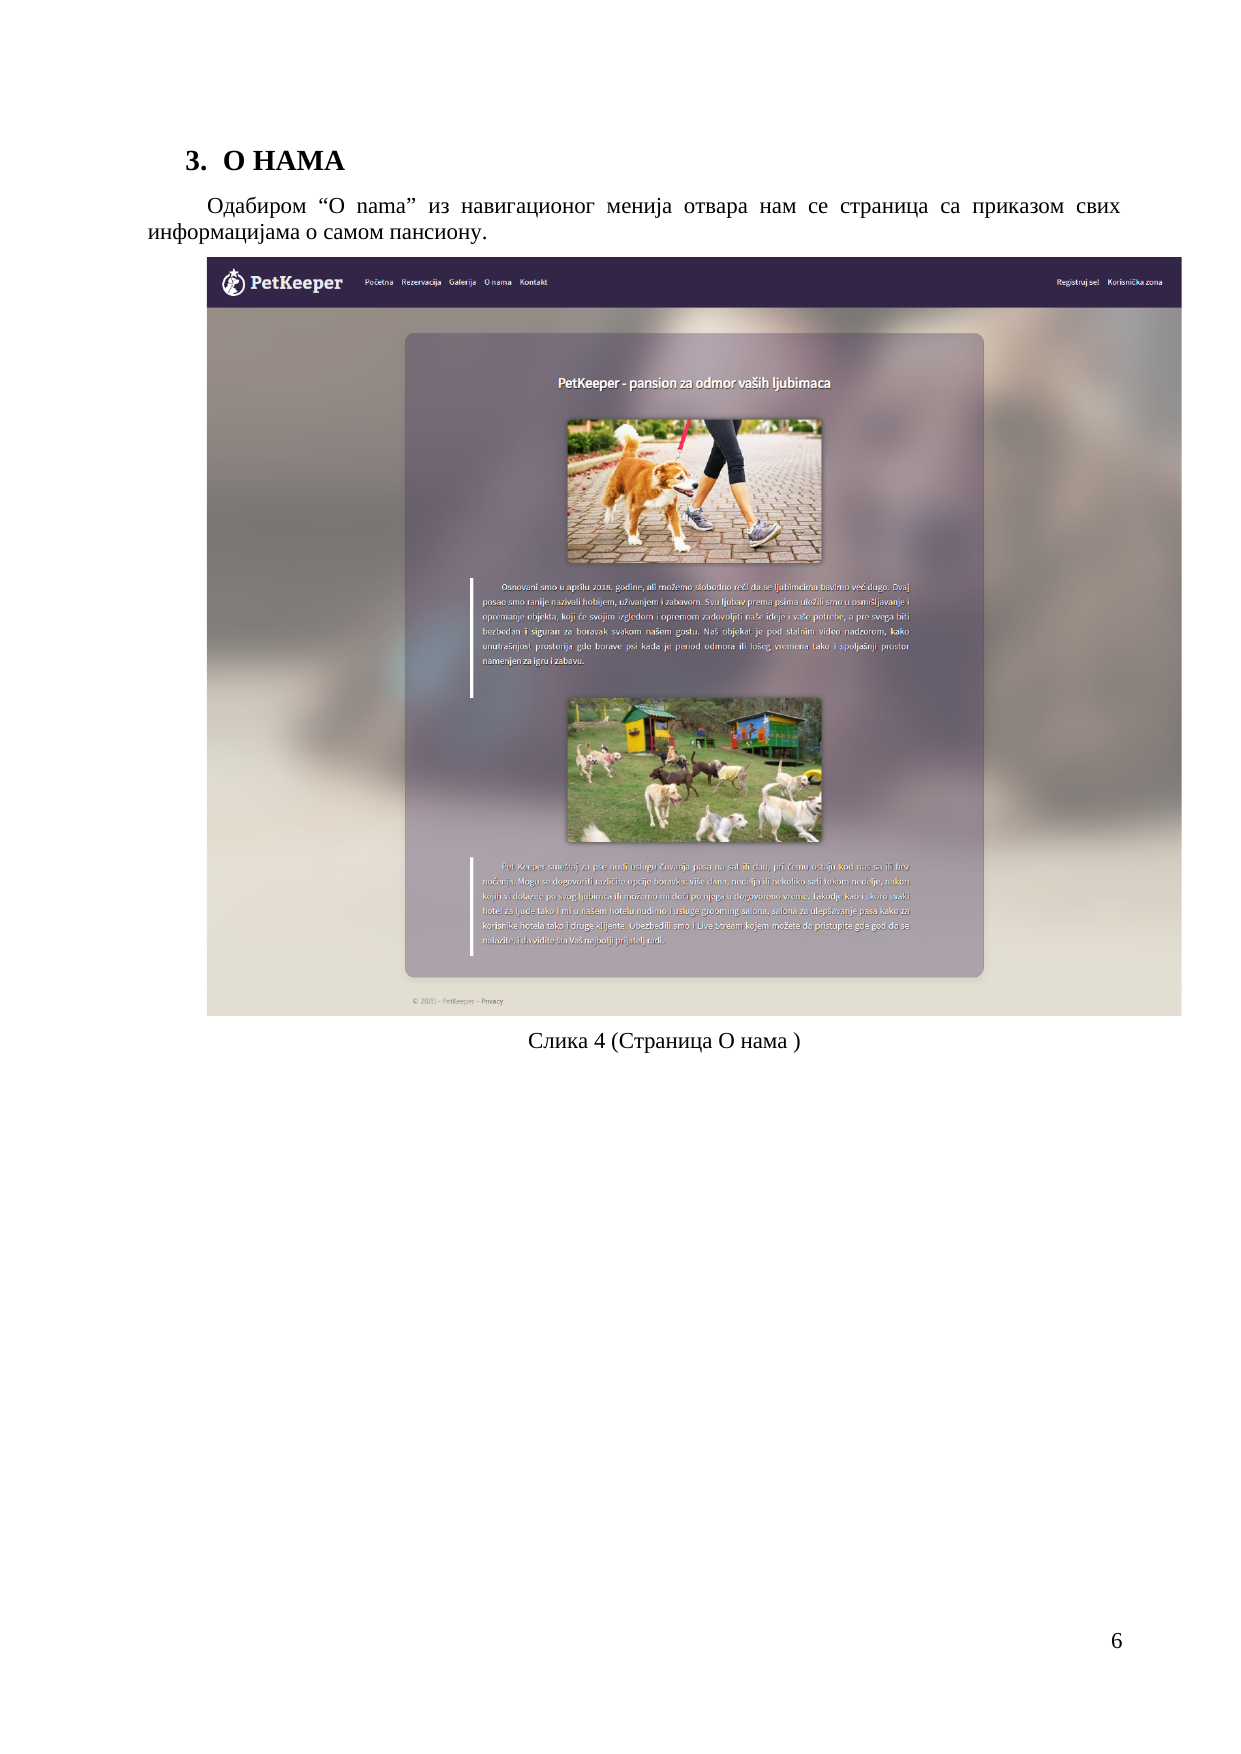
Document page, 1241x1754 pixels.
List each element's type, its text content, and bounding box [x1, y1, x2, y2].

text Одабиром “O nama” из навигационог менија отвара нам се страница са приказом свих информацијама о самом пансиону. [148, 192, 1122, 244]
picture [206, 257, 1182, 1016]
text Слика 4 (Страница О нама ) [148, 1028, 1122, 1054]
subtitle O нама [185, 143, 1122, 177]
